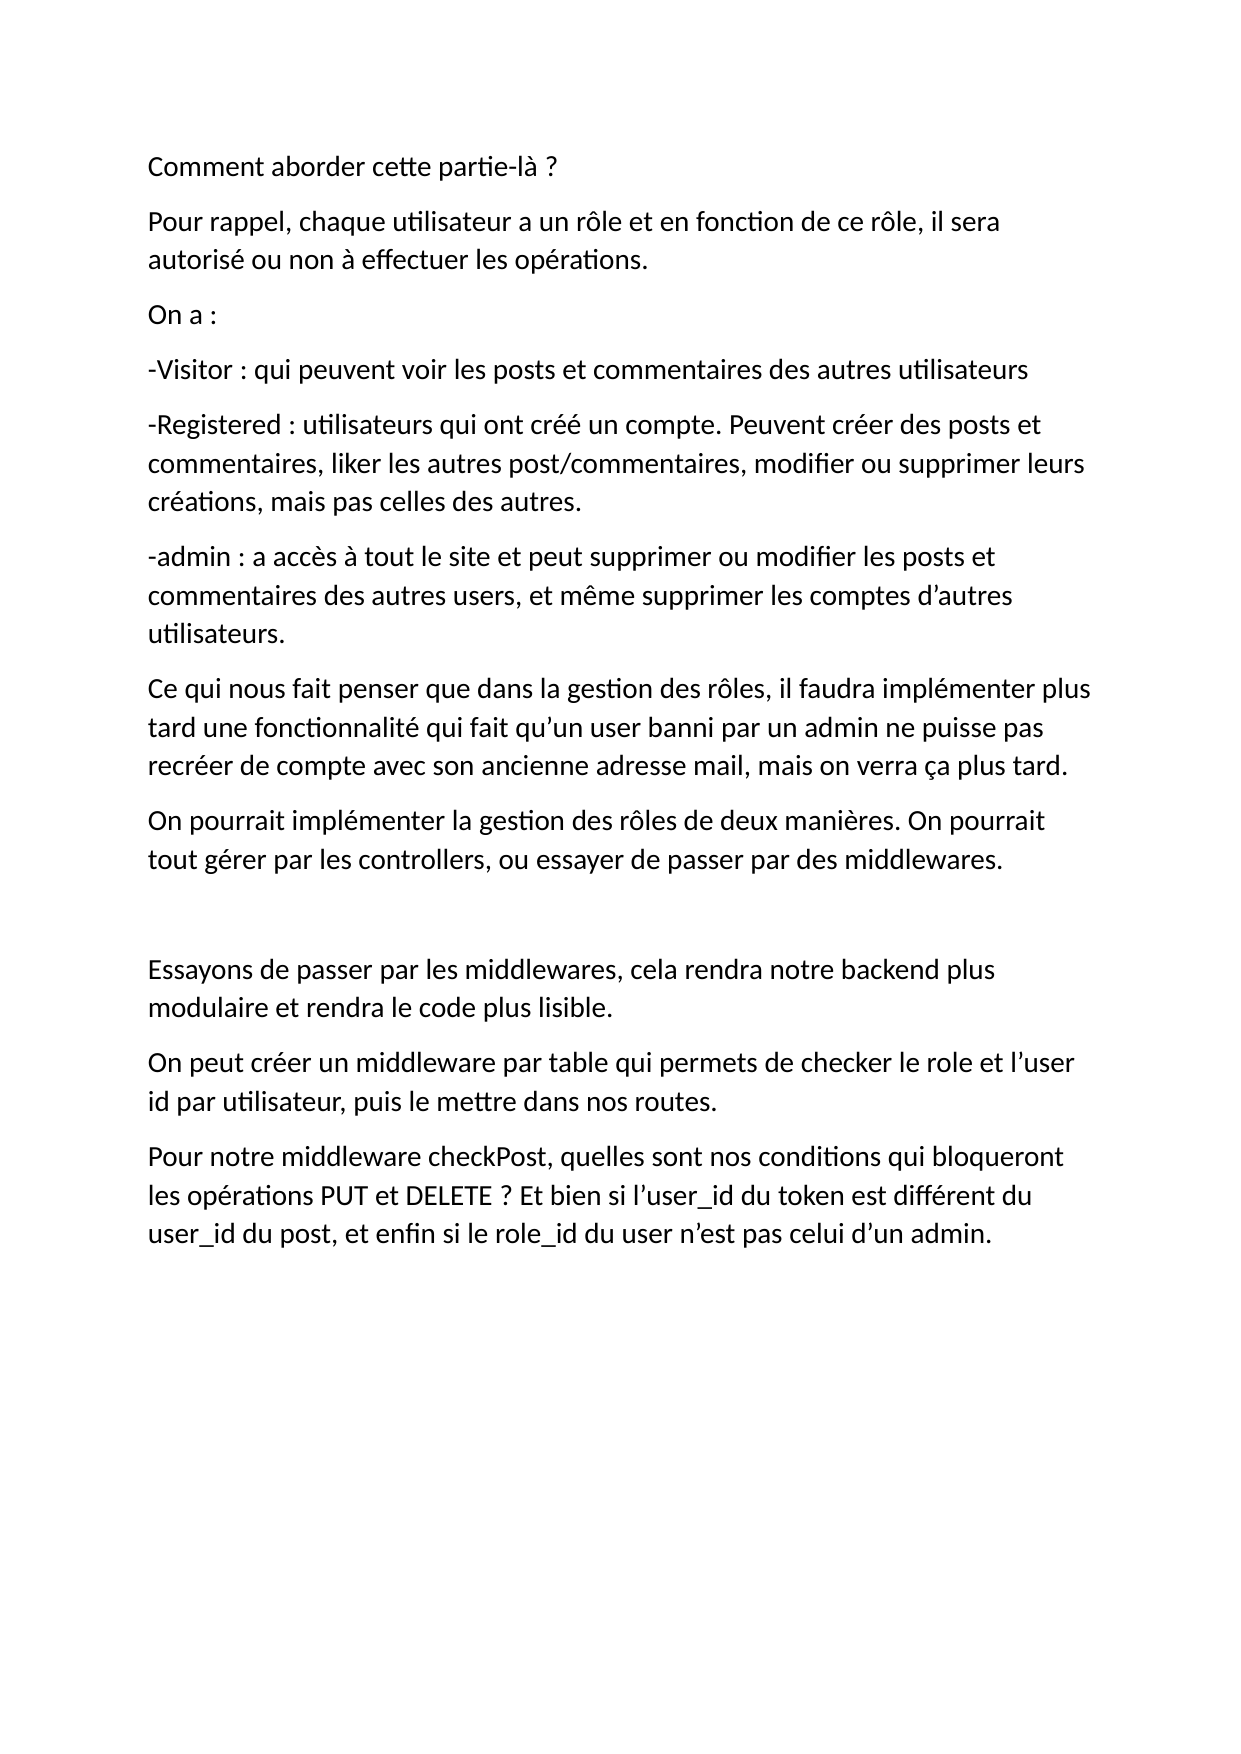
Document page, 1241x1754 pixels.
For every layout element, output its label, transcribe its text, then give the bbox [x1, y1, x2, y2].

text On peut créer un middleware par table qui permets de checker le role et l’user id par utilisateur, puis le mettre dans nos routes. [148, 1044, 1093, 1119]
text -Visitor : qui peuvent voir les posts et commentaires des autres utilisateurs [148, 351, 1093, 387]
text On a : [148, 296, 1093, 332]
text Essayons de passer par les middlewares, cela rendra notre backend plus modulaire et rendra le code plus lisible. [148, 951, 1093, 1025]
text Ce qui nous fait penser que dans la gestion des rôles, il faudra implémenter plus tard une fonctionnalité qui fait qu’un user banni par un admin ne puisse pas recréer de compte avec son ancienne adresse mail, mais on verra ça plus tard. [148, 670, 1093, 783]
text On pourrait implémenter la gestion des rôles de deux manières. On pourrait tout gérer par les controllers, ou essayer de passer par des middlewares. [148, 802, 1093, 876]
text -admin : a accès à tout le site et peut supprimer ou modifier les posts et commentaires des autres users, et même supprimer les comptes d’autres utilisateurs. [148, 538, 1093, 651]
text -Registered : utilisateurs qui ont créé un compte. Peuvent créer des posts et commentaires, liker les autres post/commentaires, modifier ou supprimer leurs créations, mais pas celles des autres. [148, 406, 1093, 519]
text Pour rappel, chaque utilisateur a un rôle et en fonction de ce rôle, il sera autorisé ou non à effectuer les opérations. [148, 203, 1093, 277]
text Pour notre middleware checkPost, quelles sont nos conditions qui bloqueront les opérations PUT et DELETE ? Et bien si l’user_id du token est différent du user_id du post, et enfin si le role_id du user n’est pas celui d’un admin. [148, 1138, 1093, 1251]
text Comment aborder cette partie-là ? [148, 148, 1093, 183]
